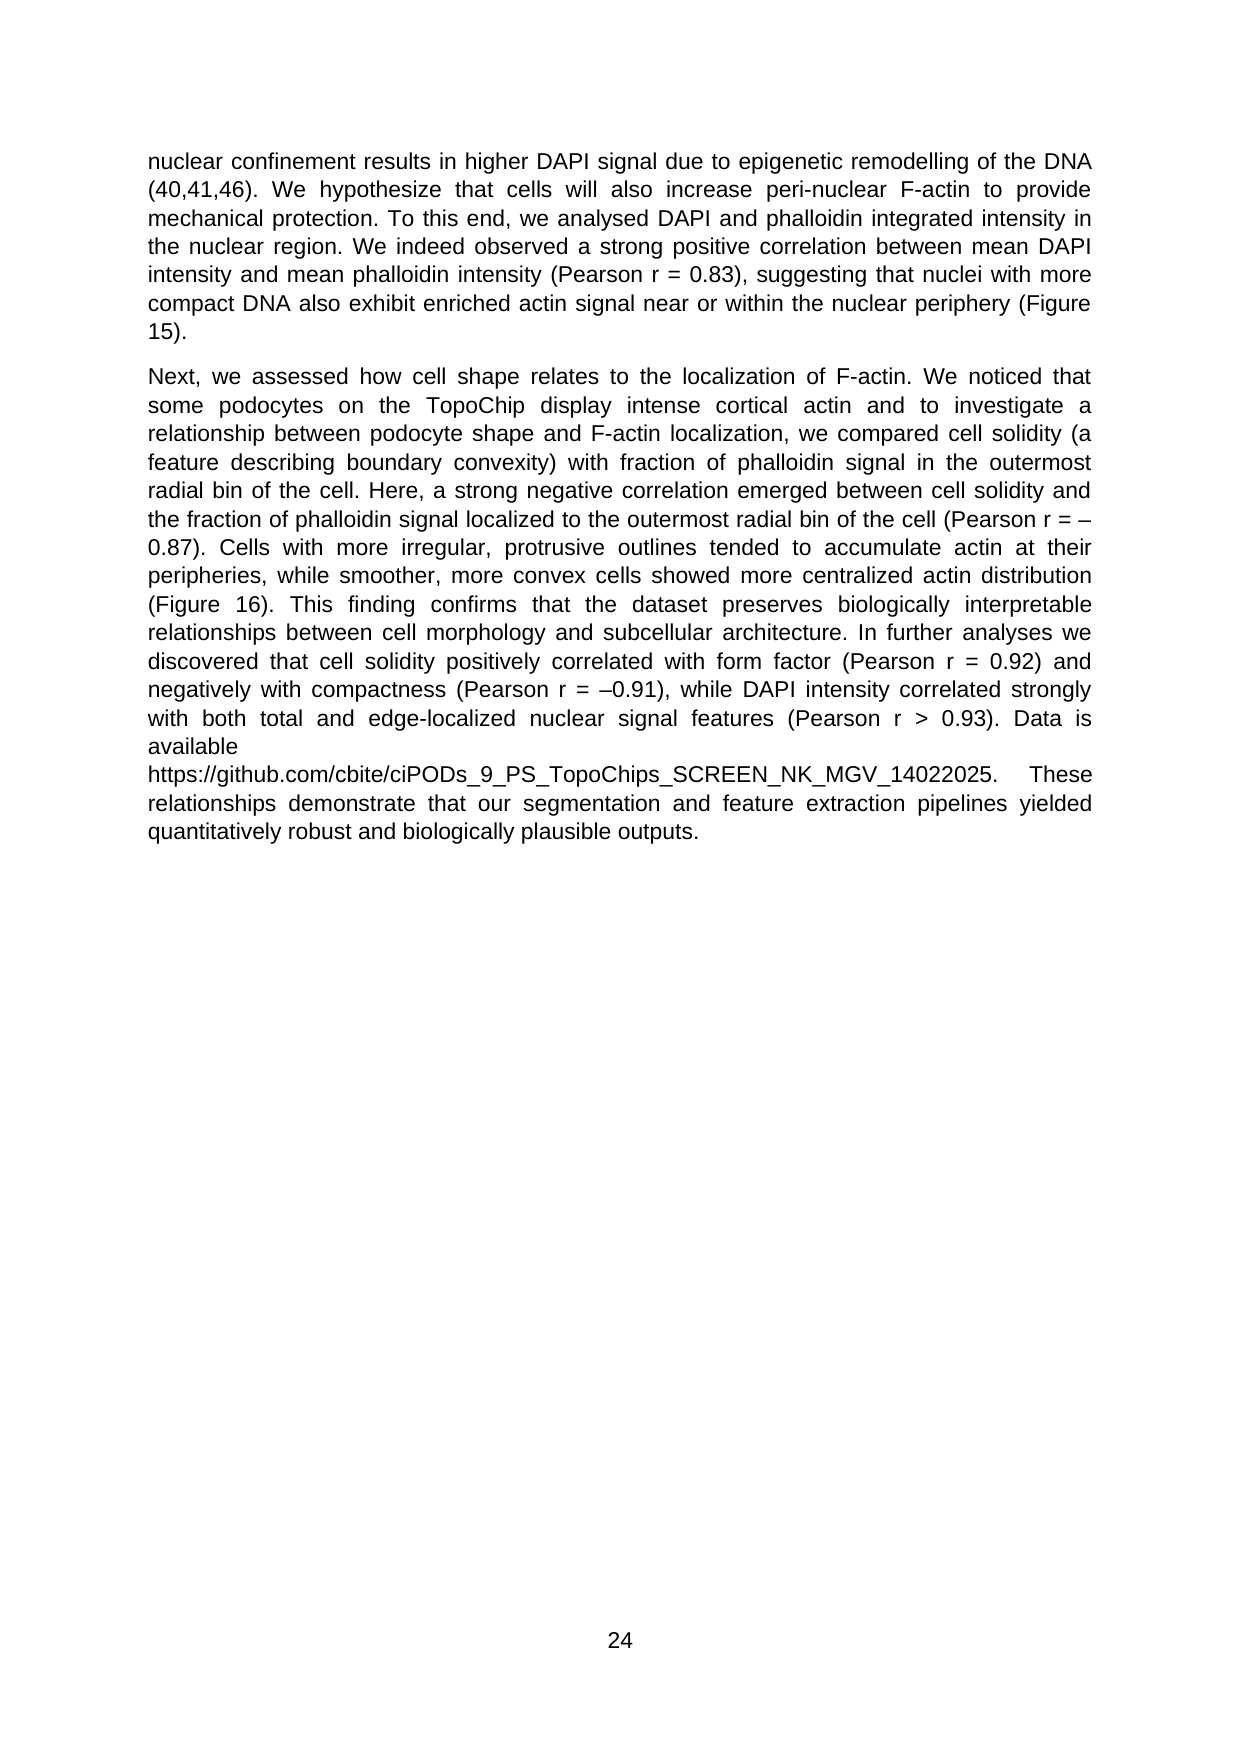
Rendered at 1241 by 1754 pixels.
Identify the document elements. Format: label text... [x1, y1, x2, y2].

text Next, we assessed how cell shape relates to the localization of F-actin. We noticed that some podocytes on the TopoChip display intense cortical actin and to investigate a relationship between podocyte shape and F-actin localization, we compared cell solidity (a feature describing boundary convexity) with fraction of phalloidin signal in the outermost radial bin of the cell. Here, a strong negative correlation emerged between cell solidity and the fraction of phalloidin signal localized to the outermost radial bin of the cell (Pearson r = –0.87). Cells with more irregular, protrusive outlines tended to accumulate actin at their peripheries, while smoother, more convex cells showed more centralized actin distribution (Figure 16). This finding confirms that the dataset preserves biologically interpretable relationships between cell morphology and subcellular architecture. In further analyses we discovered that cell solidity positively correlated with form factor (Pearson r = 0.92) and negatively with compactness (Pearson r = –0.91), while DAPI intensity correlated strongly with both total and edge-localized nuclear signal features (Pearson r > 0.93). Data is available https://github.com/cbite/ciPODs_9_PS_TopoChips_SCREEN_NK_MGV_14022025. These relationships demonstrate that our segmentation and feature extraction pipelines yielded quantitatively robust and biologically plausible outputs. [148, 363, 1093, 845]
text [148, 148, 1093, 344]
